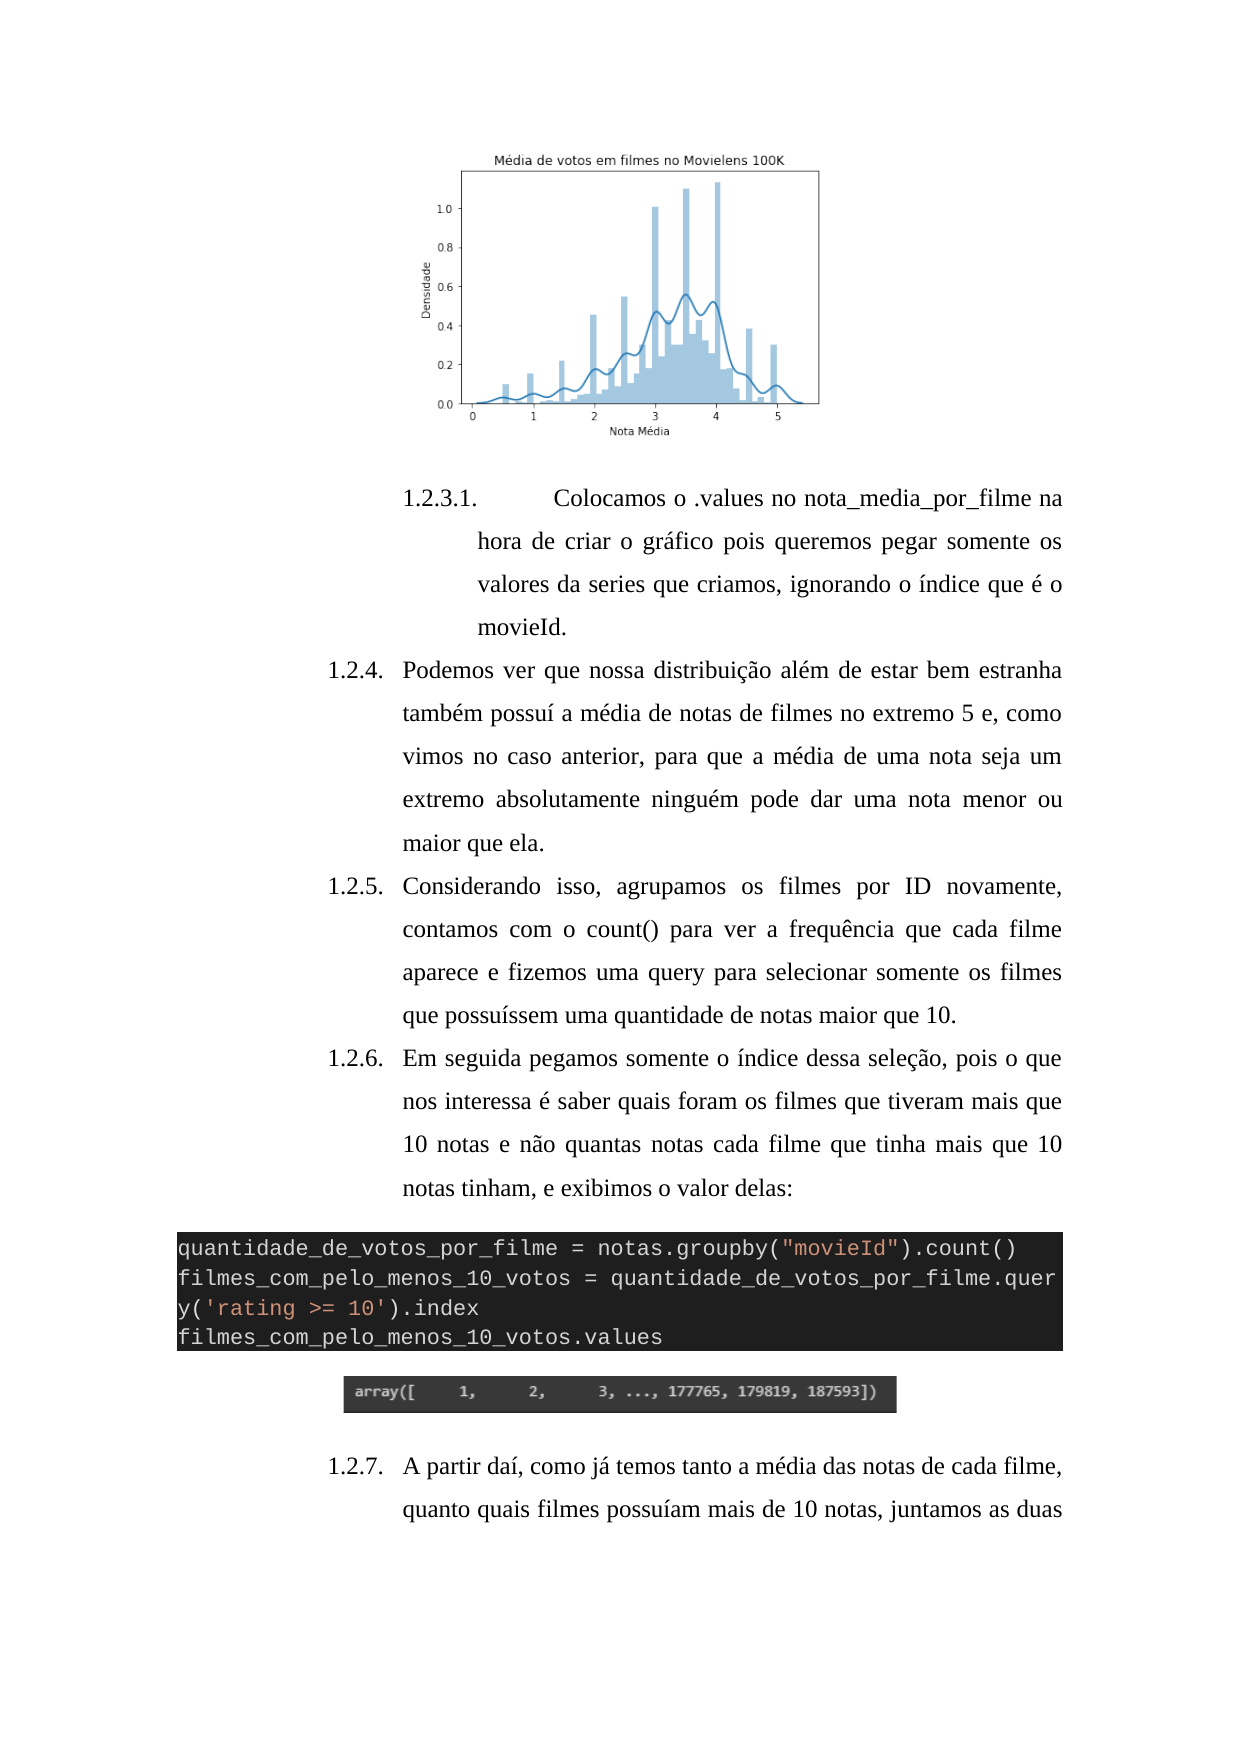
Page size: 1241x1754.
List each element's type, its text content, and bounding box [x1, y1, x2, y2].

text filmes_com_pelo_menos_10_votos.values [177, 1321, 1063, 1351]
list Colocamos o .values no nota_media_por_filme na hora de criar o gráfico pois queremos pegar somente os valores da series que criamos, ignorando o índice que é o movieId. [402, 483, 1063, 641]
text filmes_com_pelo_menos_10_votos = quantidade_de_votos_por_filme.query('rating >= 10').index [177, 1262, 1063, 1321]
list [327, 1451, 1063, 1523]
picture [343, 1376, 897, 1413]
text quantidade_de_votos_por_filme = notas.groupby("movieId").count() [177, 1232, 1063, 1262]
list Em seguida pegamos somente o índice dessa seleção, pois o que nos interessa é saber quais foram os filmes que tiveram mais que 10 notas e não quantas notas cada filme que tinha mais que 10 notas tinham, e exibimos o valor delas: [327, 1043, 1063, 1201]
list Podemos ver que nossa distribuição além de estar bem estranha também possuí a média de notas de filmes no extremo 5 e, como vimos no caso anterior, para que a média de uma nota seja um extremo absolutamente ninguém pode dar uma nota menor ou maior que ela. [327, 655, 1063, 856]
list Considerando isso, agrupamos os filmes por ID novamente, contamos com o count() para ver a frequência que cada filme aparece e fizemos uma query para selecionar somente os filmes que possuíssem uma quantidade de notas maior que 10. [327, 871, 1063, 1029]
picture [414, 147, 826, 444]
